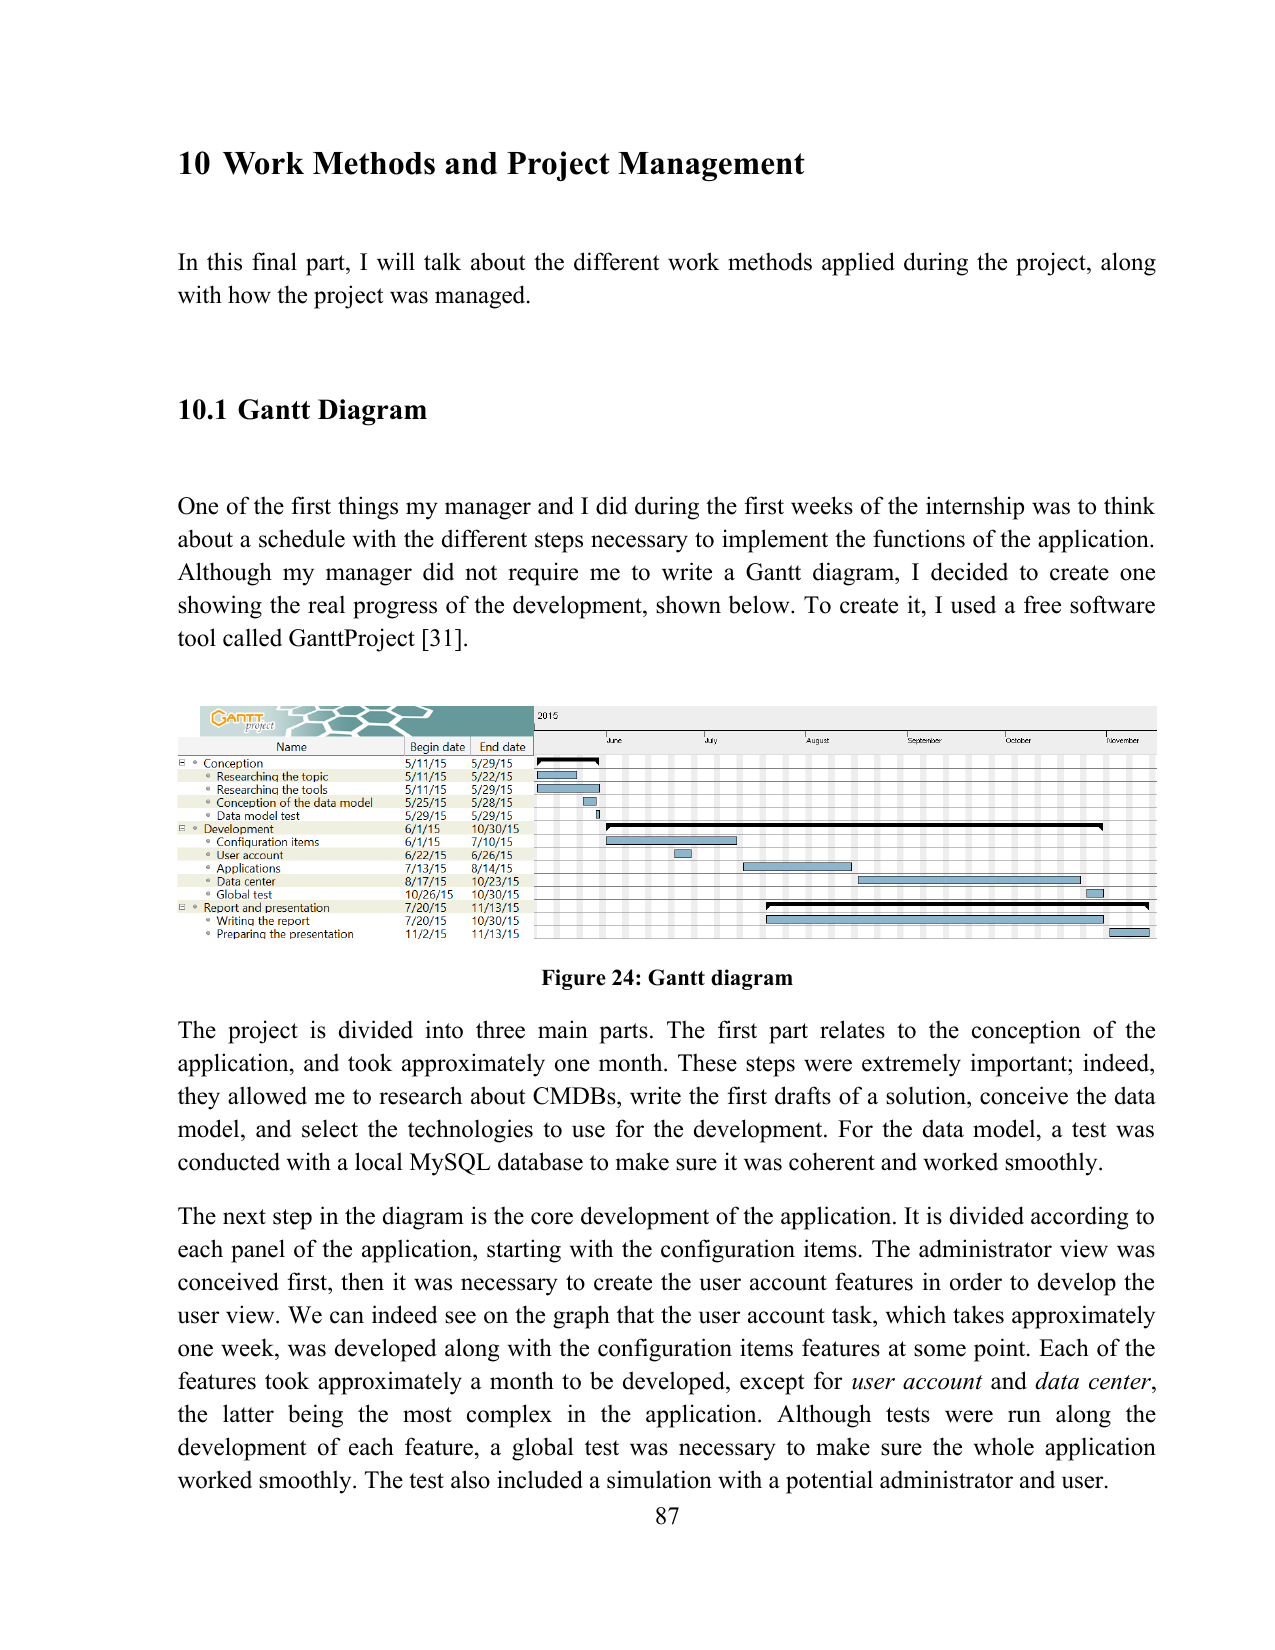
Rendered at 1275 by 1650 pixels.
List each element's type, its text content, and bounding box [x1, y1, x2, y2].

subtitle Work Methods and Project Management [177, 143, 1157, 181]
text One of the first things my manager and I did during the first weeks of the internship was to think about a schedule with the different steps necessary to implement the functions of the application. Although my manager did not require me to write a Gantt diagram, I decided to create one showing the real progress of the development, shown below. To create it, I used a free software tool called GanttProject. [177, 491, 1157, 652]
text The next step in the diagram is the core development of the application. It is divided according to each panel of the application, starting with the configuration items. The administrator view was conceived first, then it was necessary to create the user account features in order to develop the user view. We can indeed see on the graph that the user account task, which takes approximately one week, was developed along with the configuration items features at some point. Each of the features took approximately a month to be developed, except for user account and data center, the latter being the most complex in the application. Although tests were run along the development of each feature, a global test was necessary to make sure the whole application worked smoothly. The test also included a simulation with a potential administrator and user. [177, 1201, 1157, 1494]
text In this final part, I will talk about the different work methods applied during the project, along with how the project was managed. [177, 247, 1157, 309]
text The project is divided into three main parts. The first part relates to the conception of the application, and took approximately one month. These steps were extremely important; indeed, they allowed me to research about CMDBs, write the first drafts of a solution, conceive the data model, and select the technologies to use for the development. For the data model, a test was conducted with a local MySQL database to make sure it was coherent and worked smoothly. [177, 1015, 1157, 1176]
picture [177, 676, 1157, 939]
subtitle Gantt Diagram [177, 392, 1157, 426]
text Figure 24: Gantt diagram [177, 964, 1157, 991]
